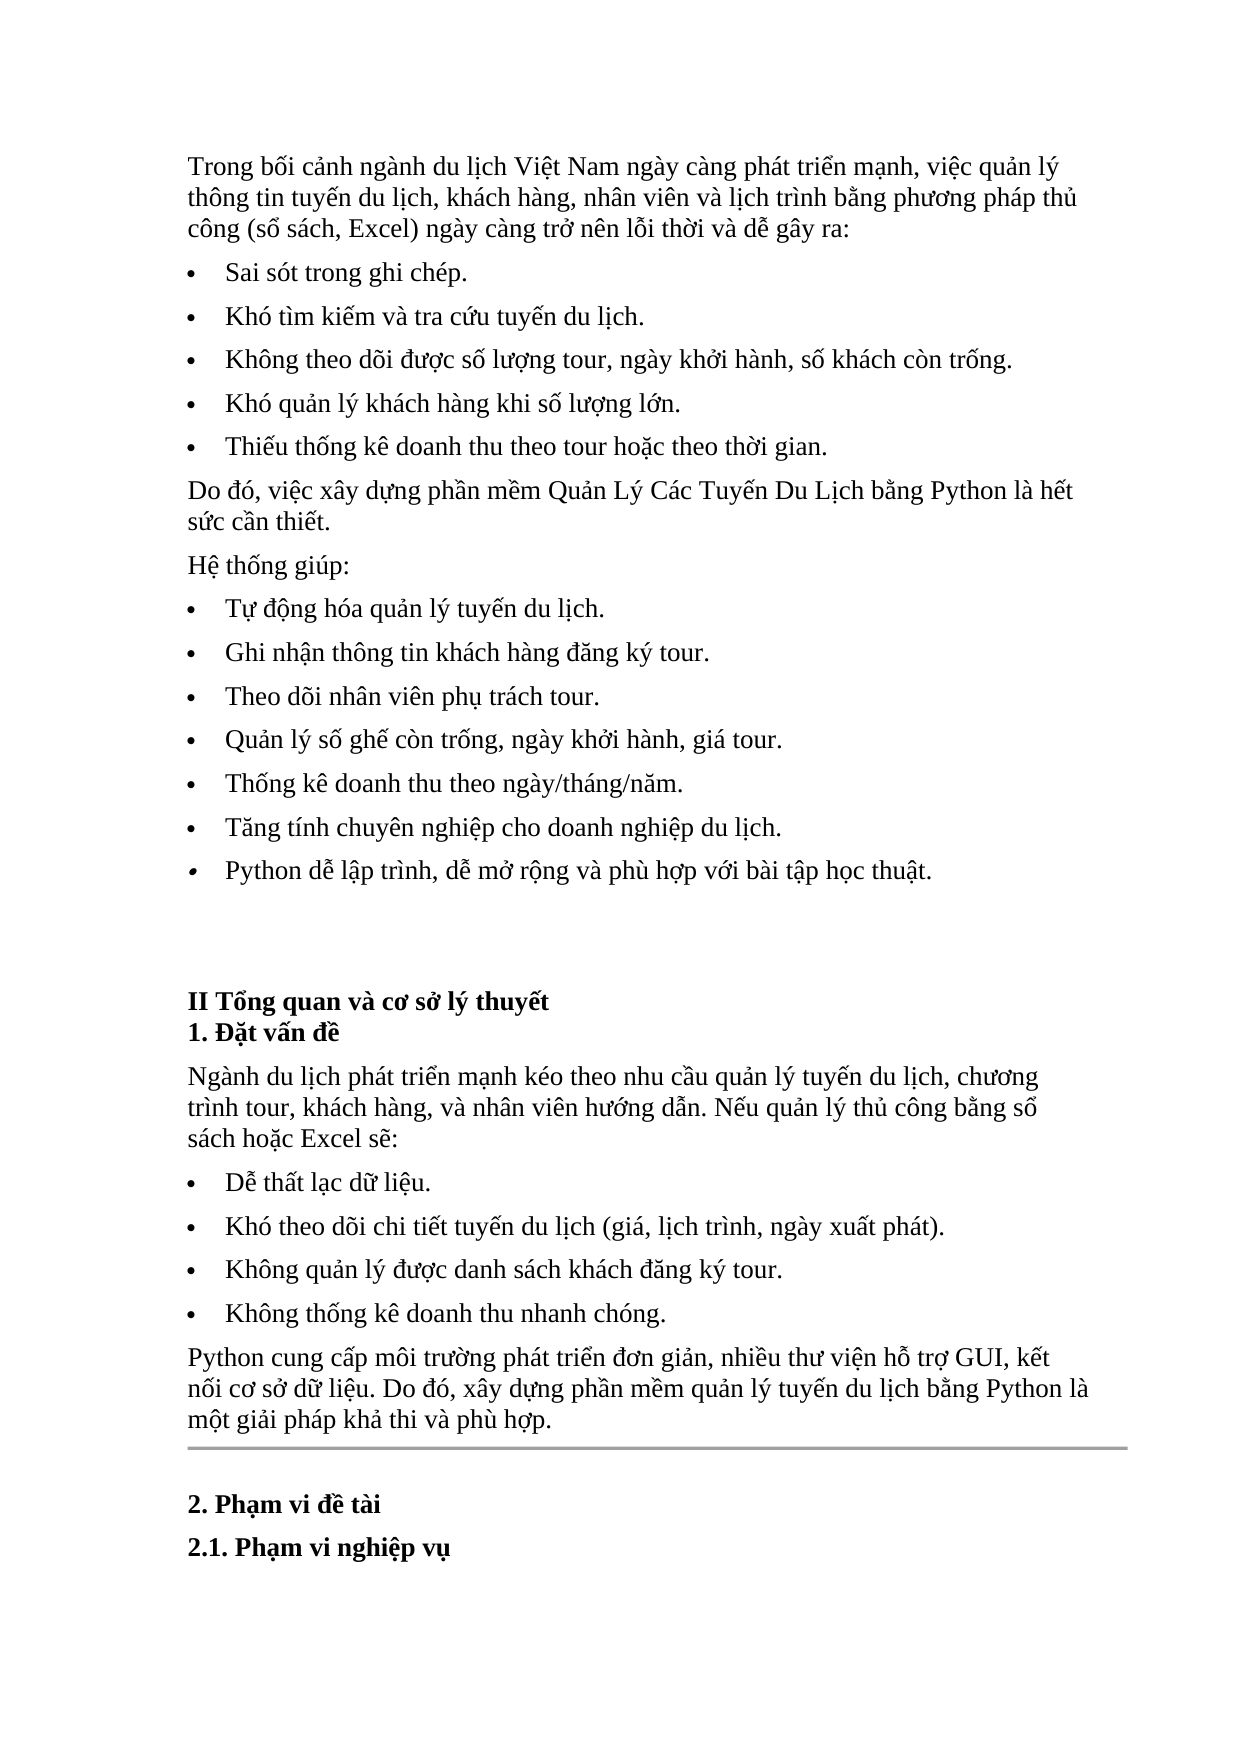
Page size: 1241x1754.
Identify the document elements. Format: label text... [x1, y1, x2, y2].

list Sai sót trong ghi chép. [187, 256, 1090, 287]
text II Tổng quan và cơ sở lý thuyết 1. Đặt vấn đề [187, 985, 1090, 1048]
text Trong bối cảnh ngành du lịch Việt Nam ngày càng phát triển mạnh, việc quản lý thông tin tuyến du lịch, khách hàng, nhân viên và lịch trình bằng phương pháp thủ công (sổ sách, Excel) ngày càng trở nên lỗi thời và dễ gây ra: [187, 150, 1090, 243]
list Tăng tính chuyên nghiệp cho doanh nghiệp du lịch. [187, 811, 1090, 842]
list Ghi nhận thông tin khách hàng đăng ký tour. [187, 636, 1090, 667]
list Khó quản lý khách hàng khi số lượng lớn. [187, 387, 1090, 418]
list Khó theo dõi chi tiết tuyến du lịch (giá, lịch trình, ngày xuất phát). [187, 1210, 1090, 1241]
text 2. Phạm vi đề tài [187, 1488, 1090, 1519]
text Python cung cấp môi trường phát triển đơn giản, nhiều thư viện hỗ trợ GUI, kết nối cơ sở dữ liệu. Do đó, xây dựng phần mềm quản lý tuyến du lịch bằng Python là một giải pháp khả thi và phù hợp. [187, 1341, 1090, 1434]
text Hệ thống giúp: [187, 549, 1090, 580]
text Do đó, việc xây dựng phần mềm Quản Lý Các Tuyến Du Lịch bằng Python là hết sức cần thiết. [187, 474, 1090, 536]
text Ngành du lịch phát triển mạnh kéo theo nhu cầu quản lý tuyến du lịch, chương trình tour, khách hàng, và nhân viên hướng dẫn. Nếu quản lý thủ công bằng sổ sách hoặc Excel sẽ: [187, 1060, 1090, 1154]
list Tự động hóa quản lý tuyến du lịch. [187, 593, 1090, 624]
list Quản lý số ghế còn trống, ngày khởi hành, giá tour. [187, 723, 1090, 755]
list Dễ thất lạc dữ liệu. [187, 1166, 1090, 1197]
list Không quản lý được danh sách khách đăng ký tour. [187, 1253, 1090, 1284]
list Khó tìm kiếm và tra cứu tuyến du lịch. [187, 299, 1090, 331]
list Không theo dõi được số lượng tour, ngày khởi hành, số khách còn trống. [187, 343, 1090, 374]
list Python dễ lập trình, dễ mở rộng và phù hợp với bài tập học thuật. [187, 854, 1090, 886]
text 2.1. Phạm vi nghiệp vụ [187, 1532, 1090, 1563]
list Thống kê doanh thu theo ngày/tháng/năm. [187, 767, 1090, 798]
list Không thống kê doanh thu nhanh chóng. [187, 1297, 1090, 1328]
list Thiếu thống kê doanh thu theo tour hoặc theo thời gian. [187, 431, 1090, 462]
list Theo dõi nhân viên phụ trách tour. [187, 680, 1090, 711]
